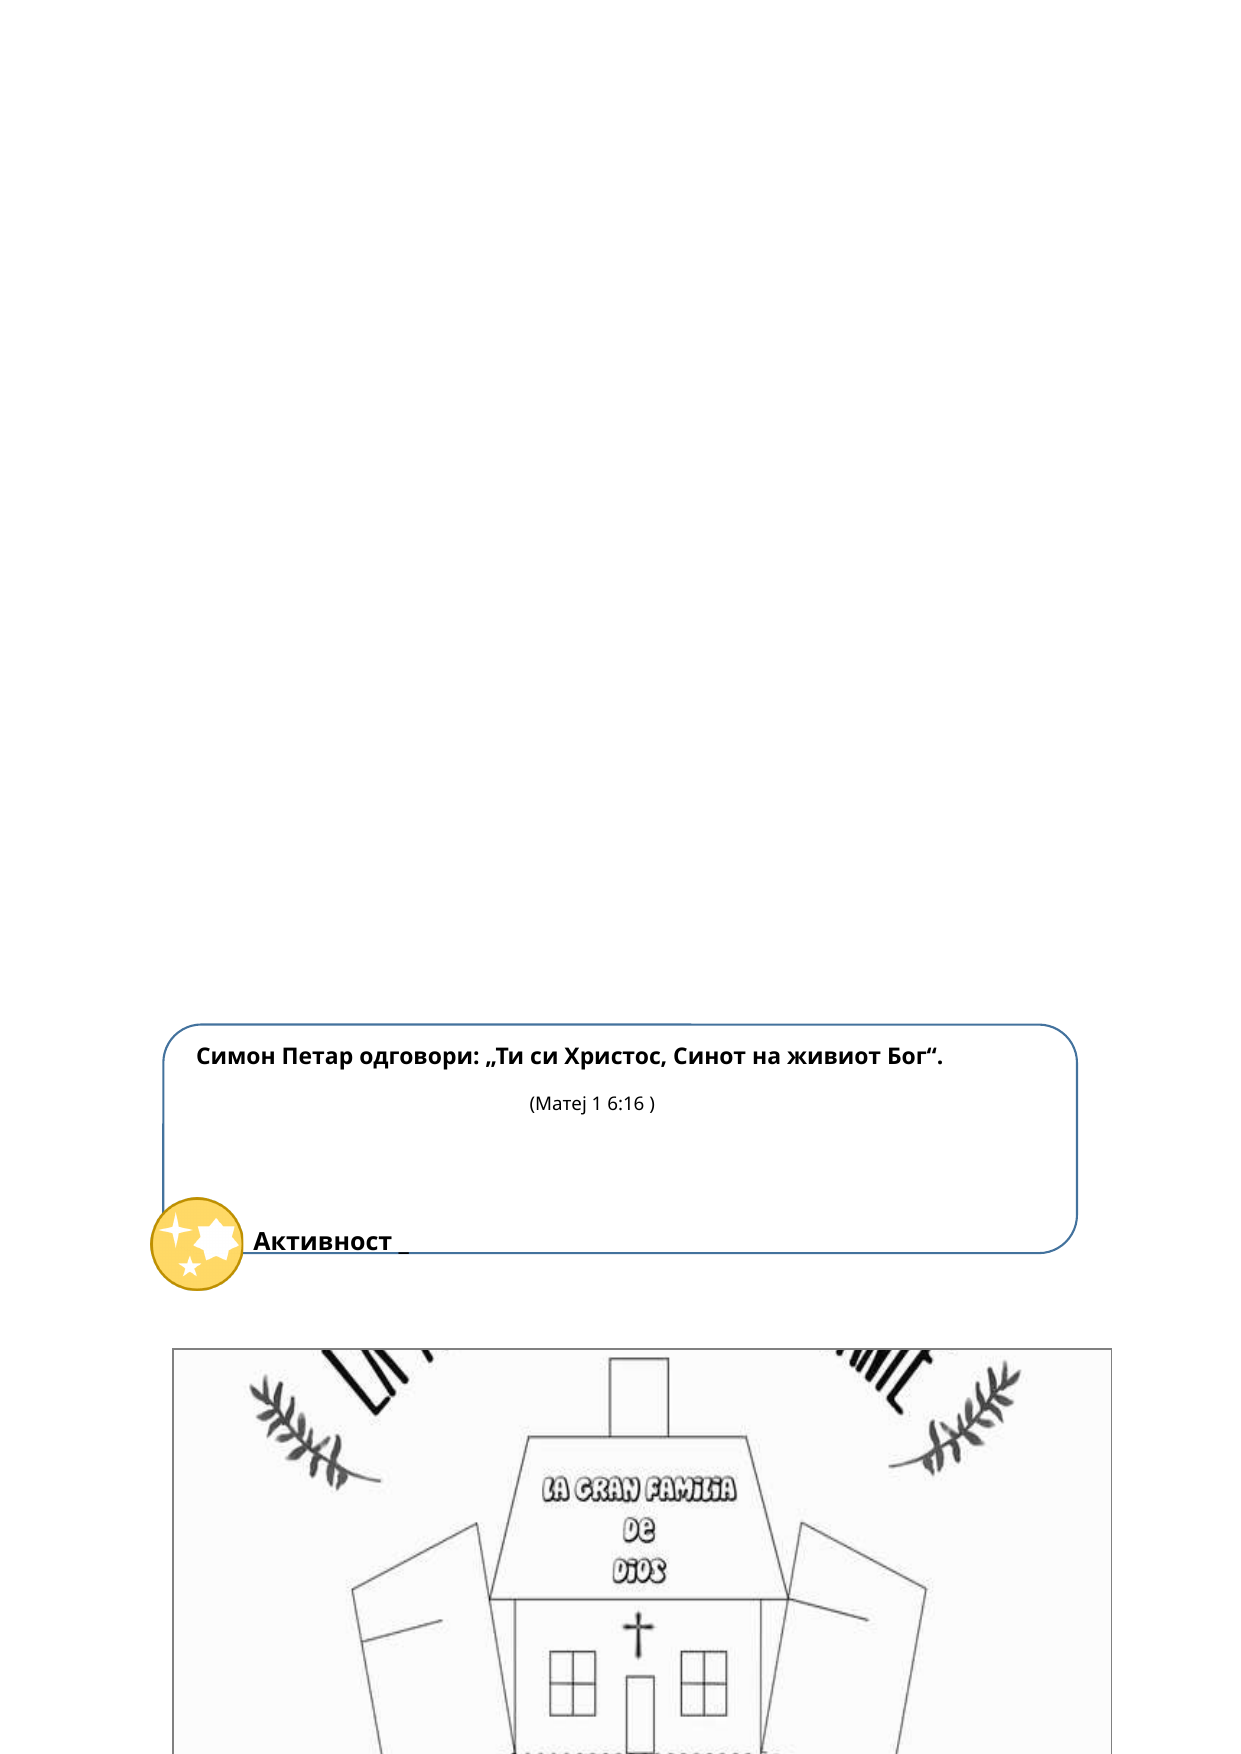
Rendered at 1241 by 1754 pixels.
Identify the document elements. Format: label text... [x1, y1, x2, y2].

text (Матеј 1 6:16 ) [150, 1090, 1090, 1116]
picture [150, 1197, 244, 1291]
text Симон Петар одговори: „Ти си Христос, Синот на живиот Бог“. [150, 1040, 1090, 1071]
text Активност _ [244, 1223, 1090, 1257]
picture [174, 1350, 1111, 1754]
